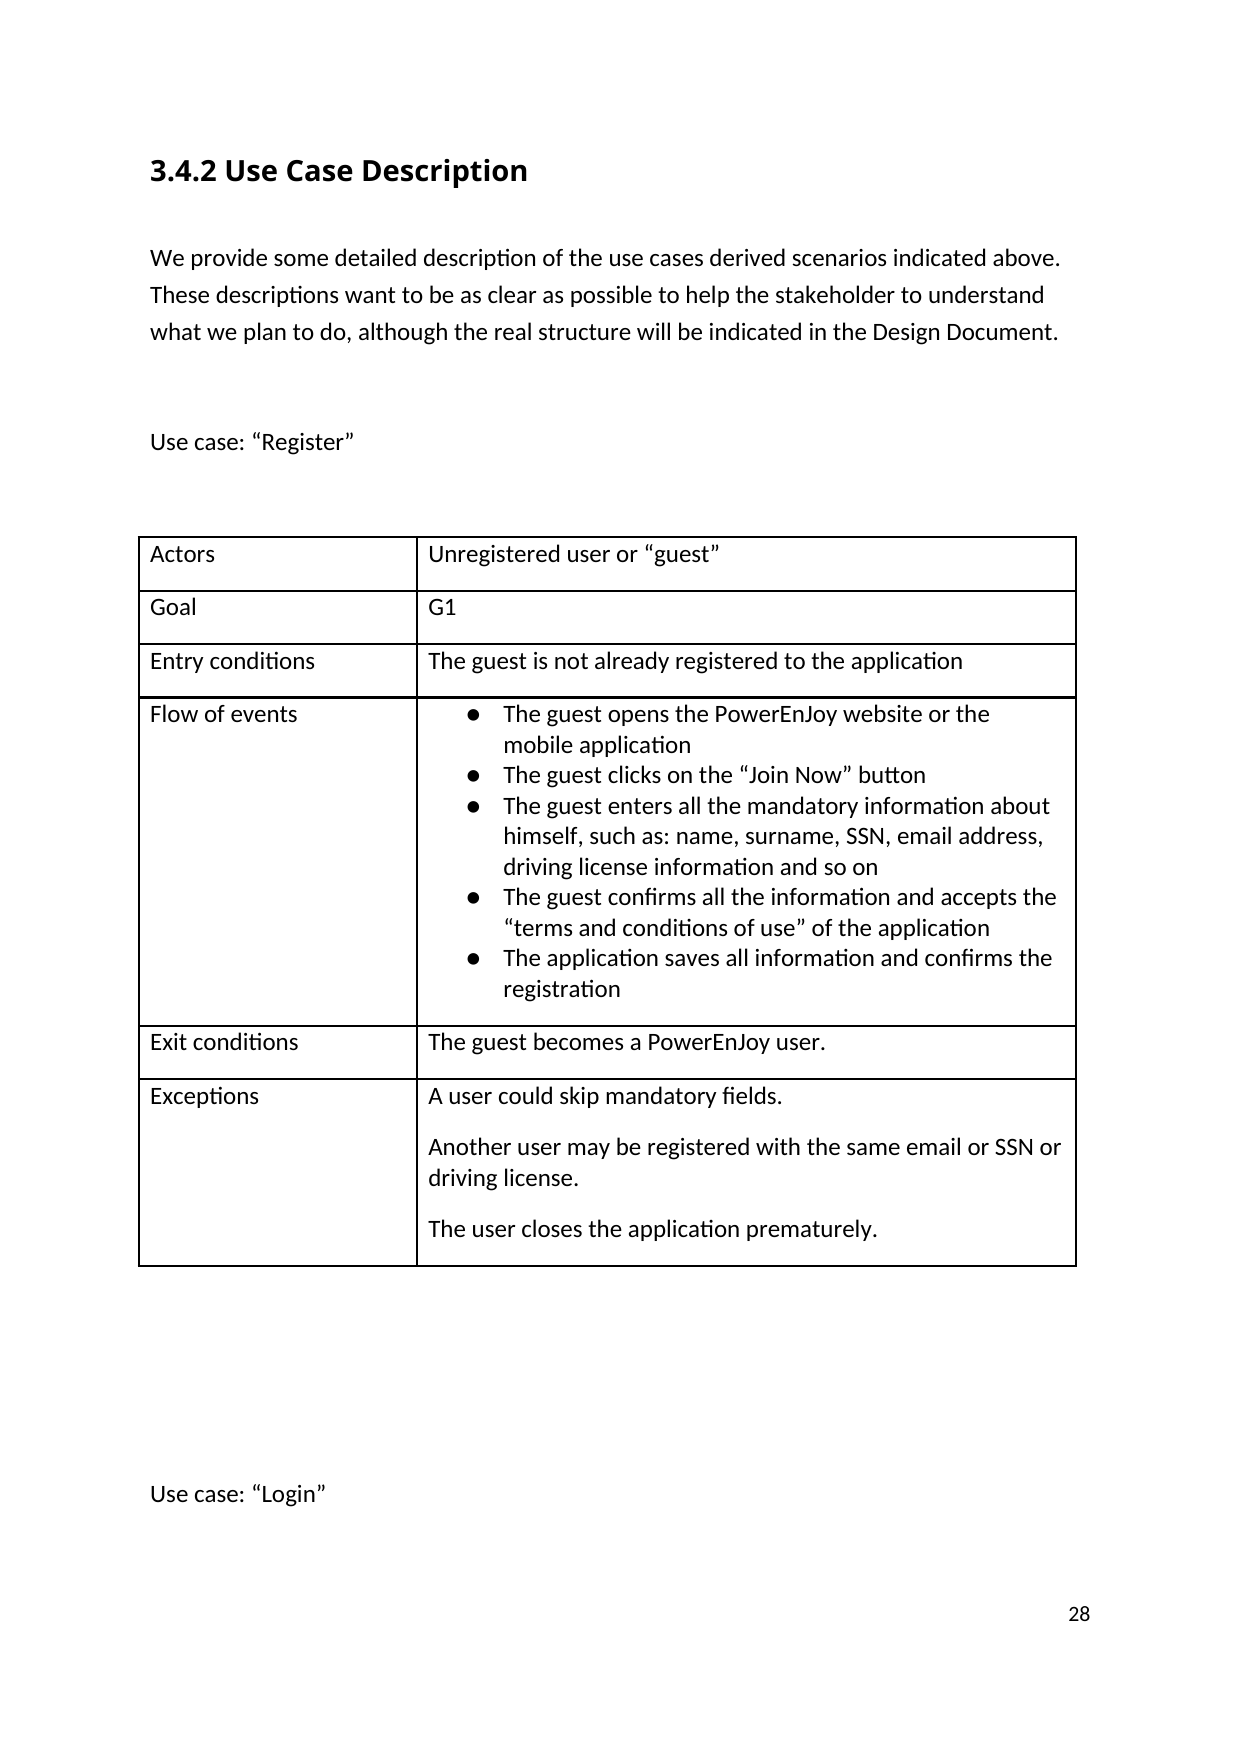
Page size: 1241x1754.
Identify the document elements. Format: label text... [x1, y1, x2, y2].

text Use case: “Login” [150, 1478, 1090, 1508]
text We provide some detailed description of the use cases derived scenarios indicated above. These descriptions want to be as clear as possible to help the stakeholder to understand what we plan to do, although the real structure will be indicated in the Design Document. [150, 242, 1090, 346]
table_header Unregistered user or “guest” [418, 538, 1075, 589]
table_cell G1 [418, 592, 1075, 643]
table_cell Exceptions [140, 1080, 416, 1264]
table_cell A user could skip mandatory fields. Another user may be registered with the same email or SSN or driving license. The user closes the application prematurely. [418, 1080, 1075, 1264]
table_header Actors [140, 538, 416, 589]
subtitle 3.4.2 Use Case Description [150, 150, 1090, 190]
text Use case: “Register” [150, 426, 1090, 456]
table_cell Exit conditions [140, 1027, 416, 1078]
table_cell Goal [140, 592, 416, 643]
table_cell The guest becomes a PowerEnJoy user. [418, 1027, 1075, 1078]
table_cell Entry conditions [140, 645, 416, 696]
table_cell The guest opens the PowerEnJoy website or the mobile application The guest clicks on the “Join Now” button The guest enters all the mandatory information about himself, such as: name, surname, SSN, email address, driving license information and so on The guest confirms all the information and accepts the “terms and conditions of use” of the application The application saves all information and confirms the registration [418, 699, 1075, 1024]
table_cell The guest is not already registered to the application [418, 645, 1075, 696]
table_cell Flow of events [140, 699, 416, 1024]
